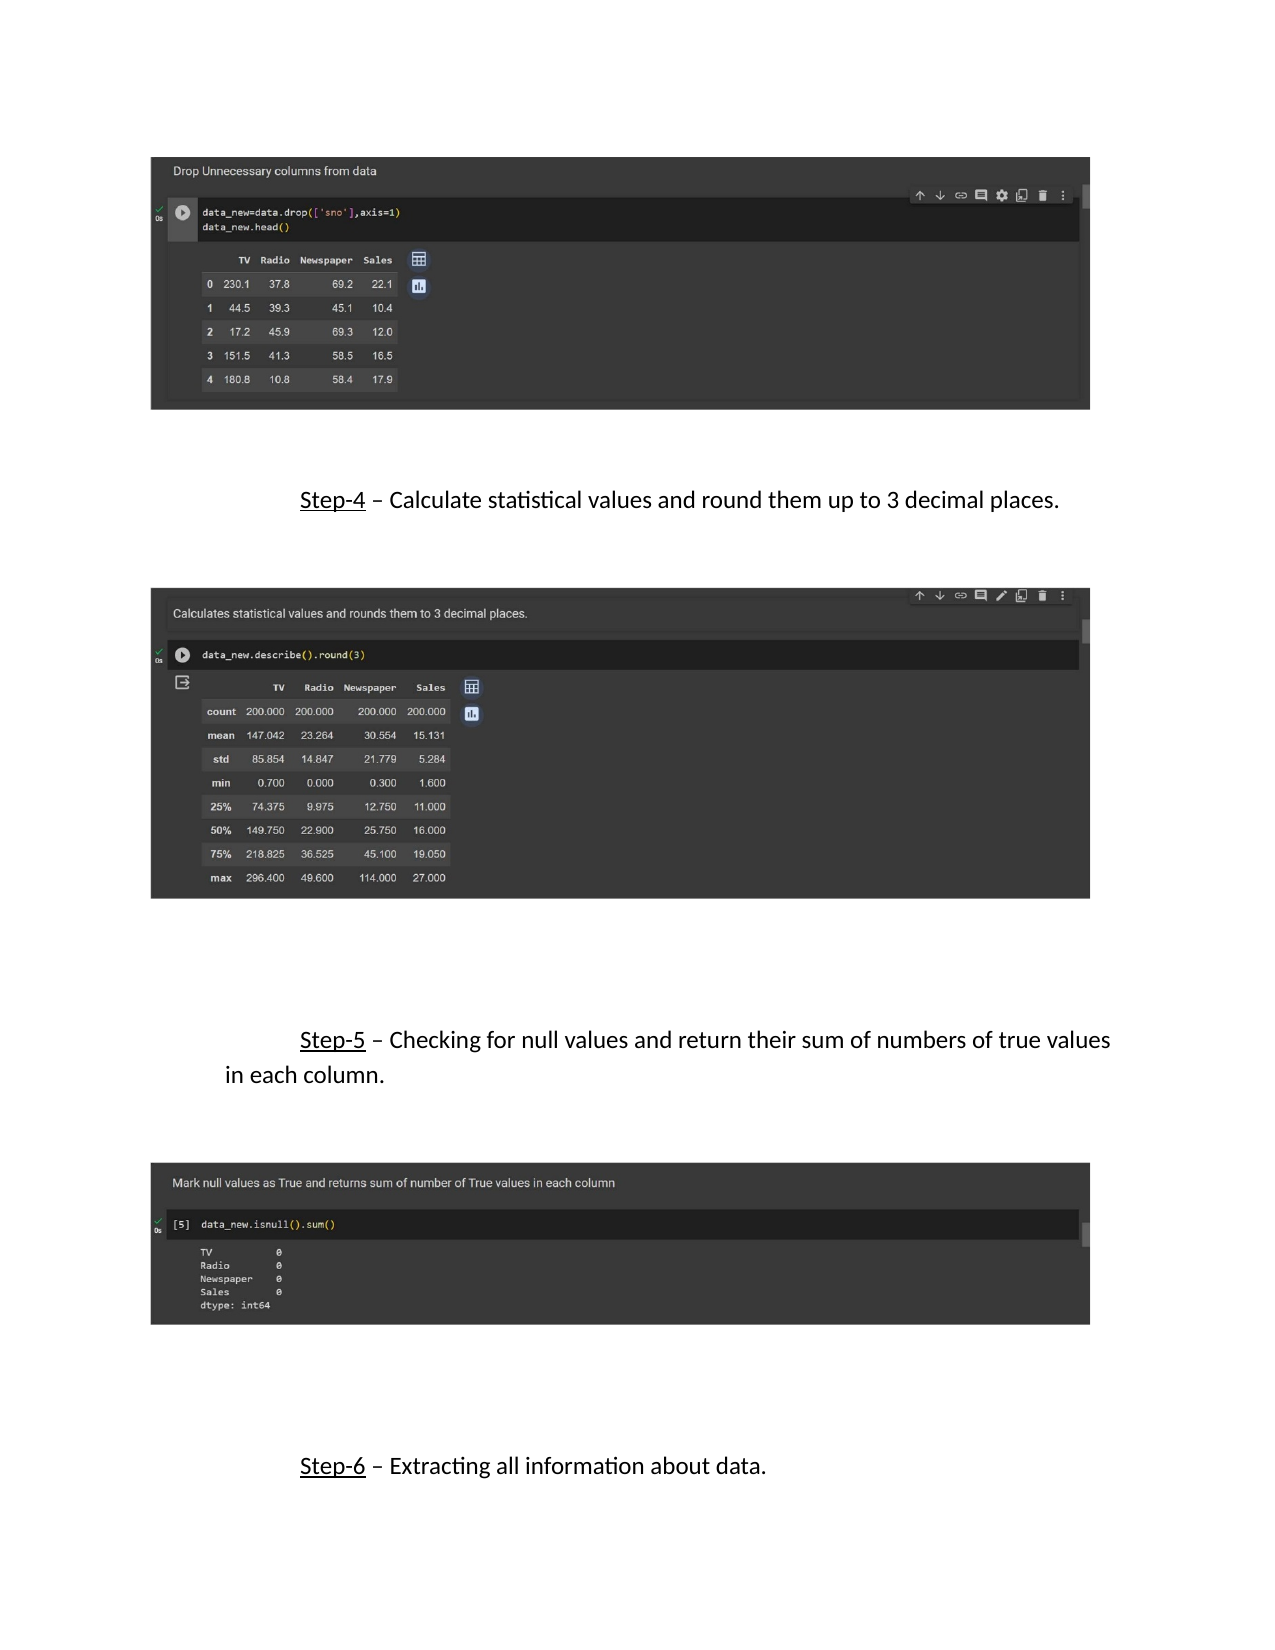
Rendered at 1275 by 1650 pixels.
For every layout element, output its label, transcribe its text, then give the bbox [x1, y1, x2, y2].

picture [150, 157, 1091, 410]
list Step-6 – Extracting all information about data. [225, 1449, 1124, 1480]
list Step-4 – Calculate statistical values and round them up to 3 decimal places. [225, 483, 1124, 514]
list Step-5 – Checking for null values and return their sum of numbers of true values in each column. [225, 1023, 1124, 1089]
picture [150, 1162, 1091, 1325]
picture [150, 587, 1091, 899]
